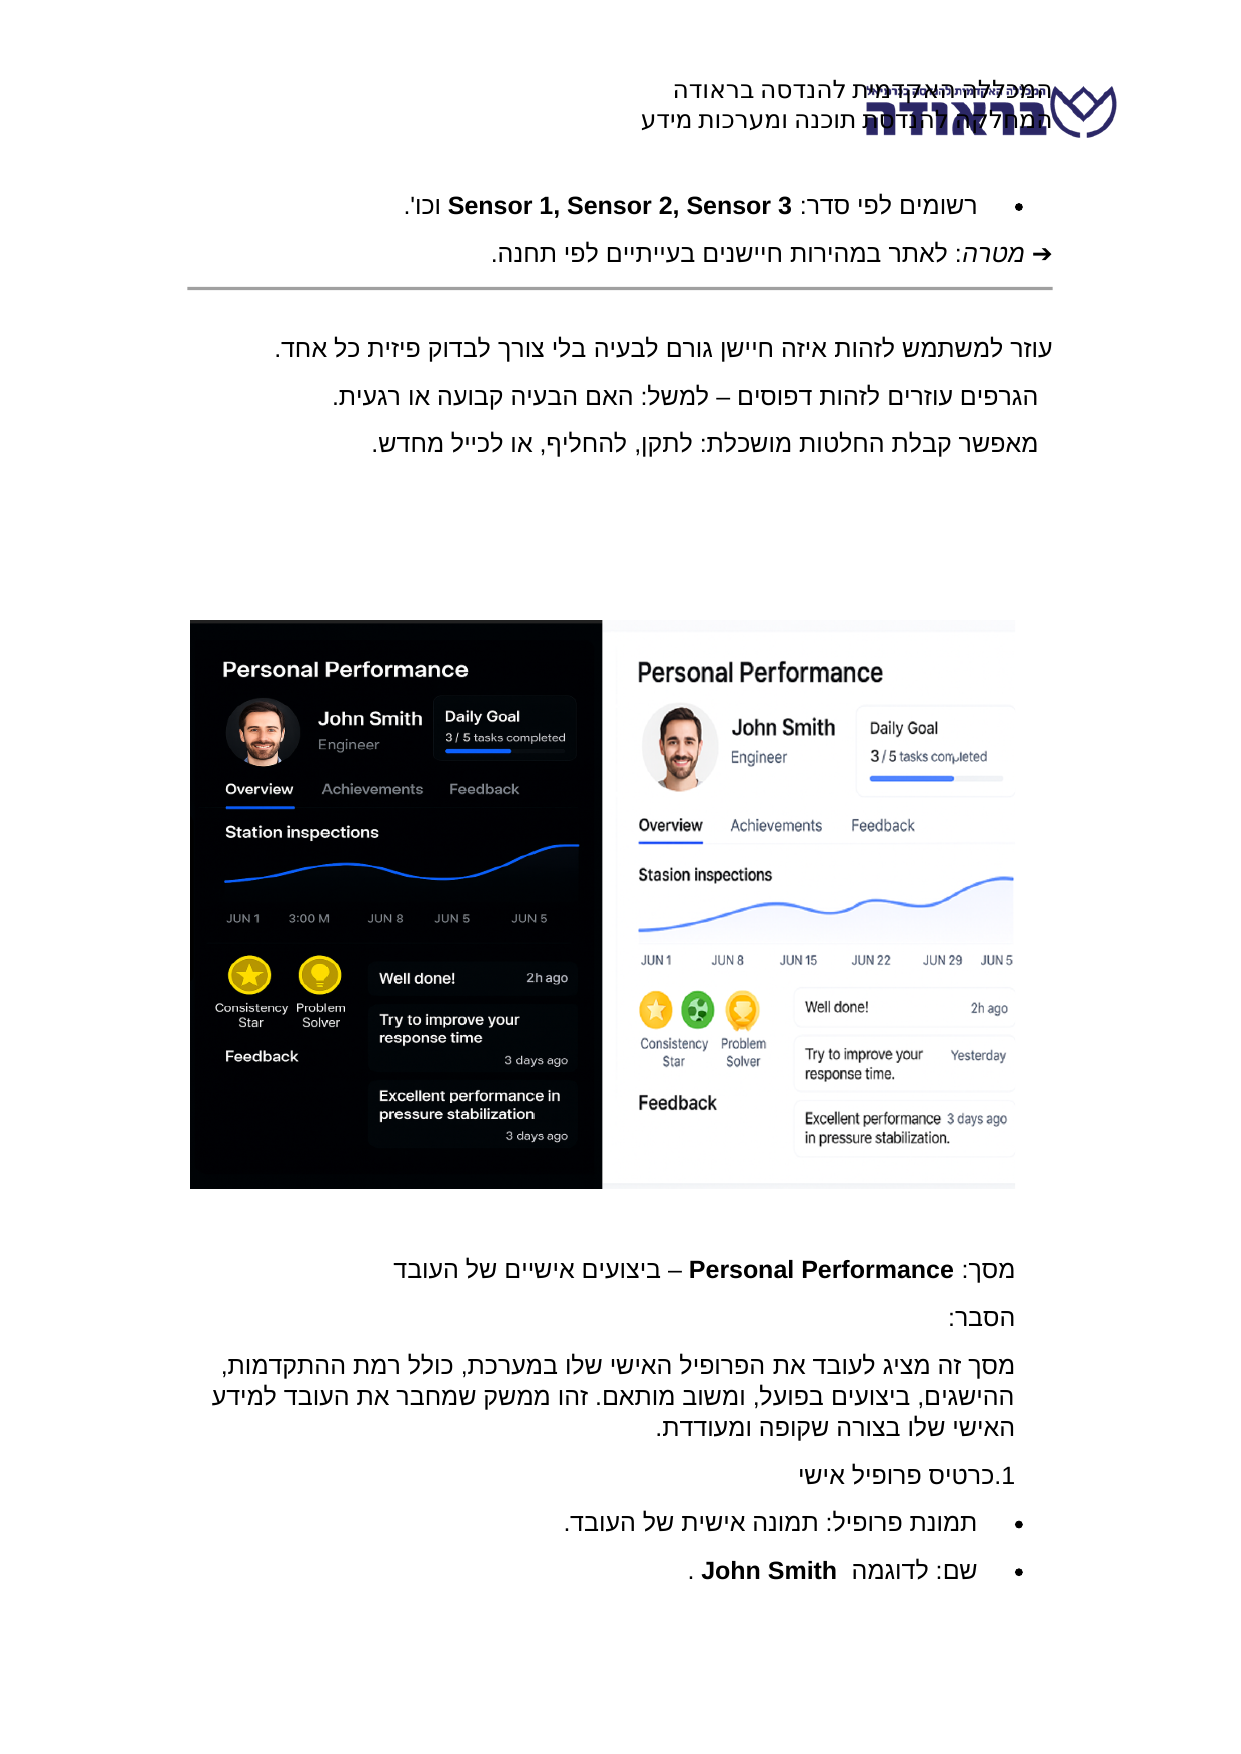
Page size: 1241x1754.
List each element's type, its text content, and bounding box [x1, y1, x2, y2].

text 1.כרטיס פרופיל אישי [187, 1461, 1015, 1489]
text הגרפים עוזרים לזהות דפוסים – למשל: האם הבעיה קבועה או רגעית. [187, 381, 1053, 410]
text ➔ מטרה: לאתר במהירות חיישנים בעייתיים לפי תחנה. [187, 238, 1053, 268]
text הסבר: [187, 1303, 1015, 1332]
text מסך: Personal Performance – ביצועים אישיים של העובד [187, 1256, 1015, 1284]
picture [190, 620, 1016, 1189]
text מסך זה מציג לעובד את הפרופיל האישי שלו במערכת, כולל רמת ההתקדמות, ההישגים, ביצועים בפועל, ומשוב מותאם. זהו ממשק שמחבר את העובד למידע האישי שלו בצורה שקופה ומעודדת. [187, 1351, 1015, 1442]
text עוזר למשתמש לזהות איזה חיישן גורם לבעיה בלי צורך לבדוק פיזית כל אחד. [187, 334, 1053, 362]
text מאפשר קבלת החלטות מושכלת: לתקן, להחליף, או לכייל מחדש. [187, 429, 1053, 458]
list תמונת פרופיל: תמונה אישית של העובד. [187, 1508, 1015, 1537]
list שם: לדוגמה John Smith . [187, 1556, 1015, 1585]
list רשומים לפי סדר: Sensor 1, Sensor 2, Sensor 3 וכו'. [187, 191, 1015, 219]
picture [858, 79, 1123, 143]
